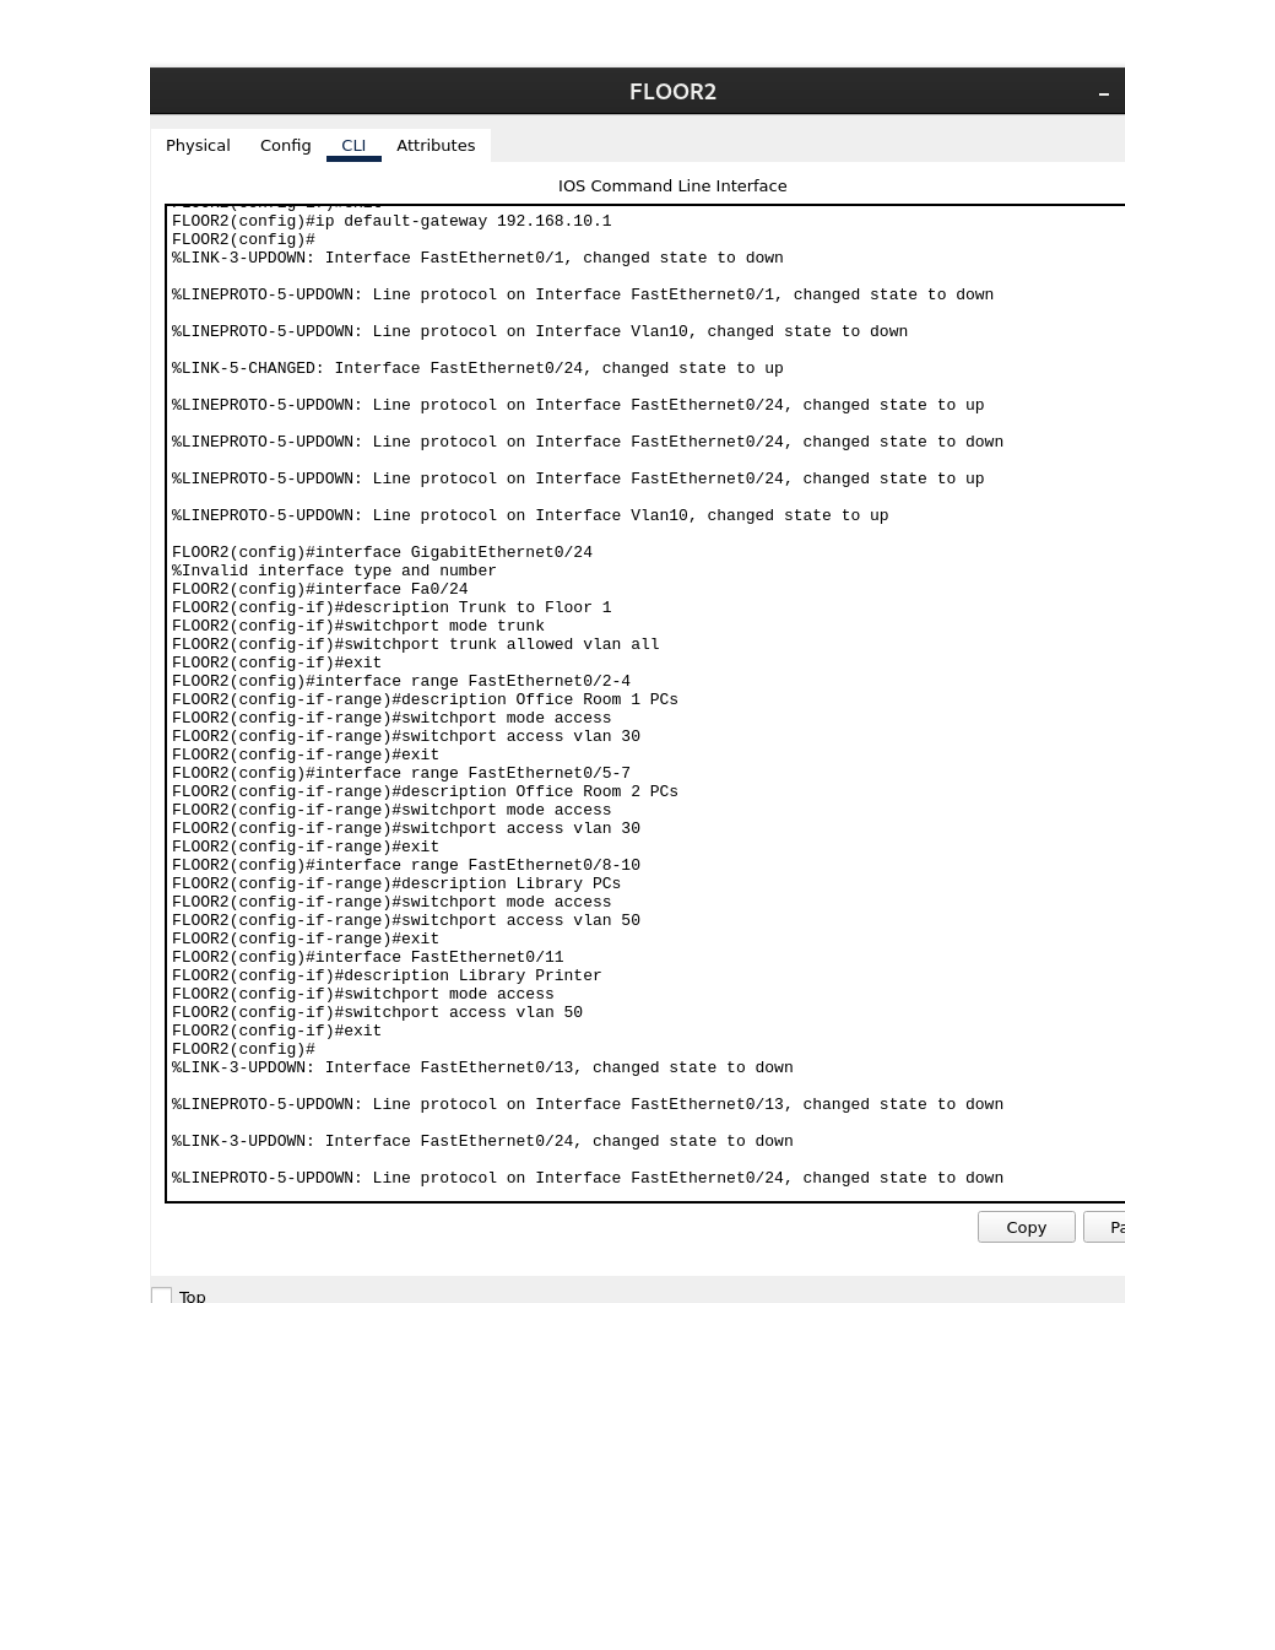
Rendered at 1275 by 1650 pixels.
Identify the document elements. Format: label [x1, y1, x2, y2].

picture [150, 59, 1125, 1303]
